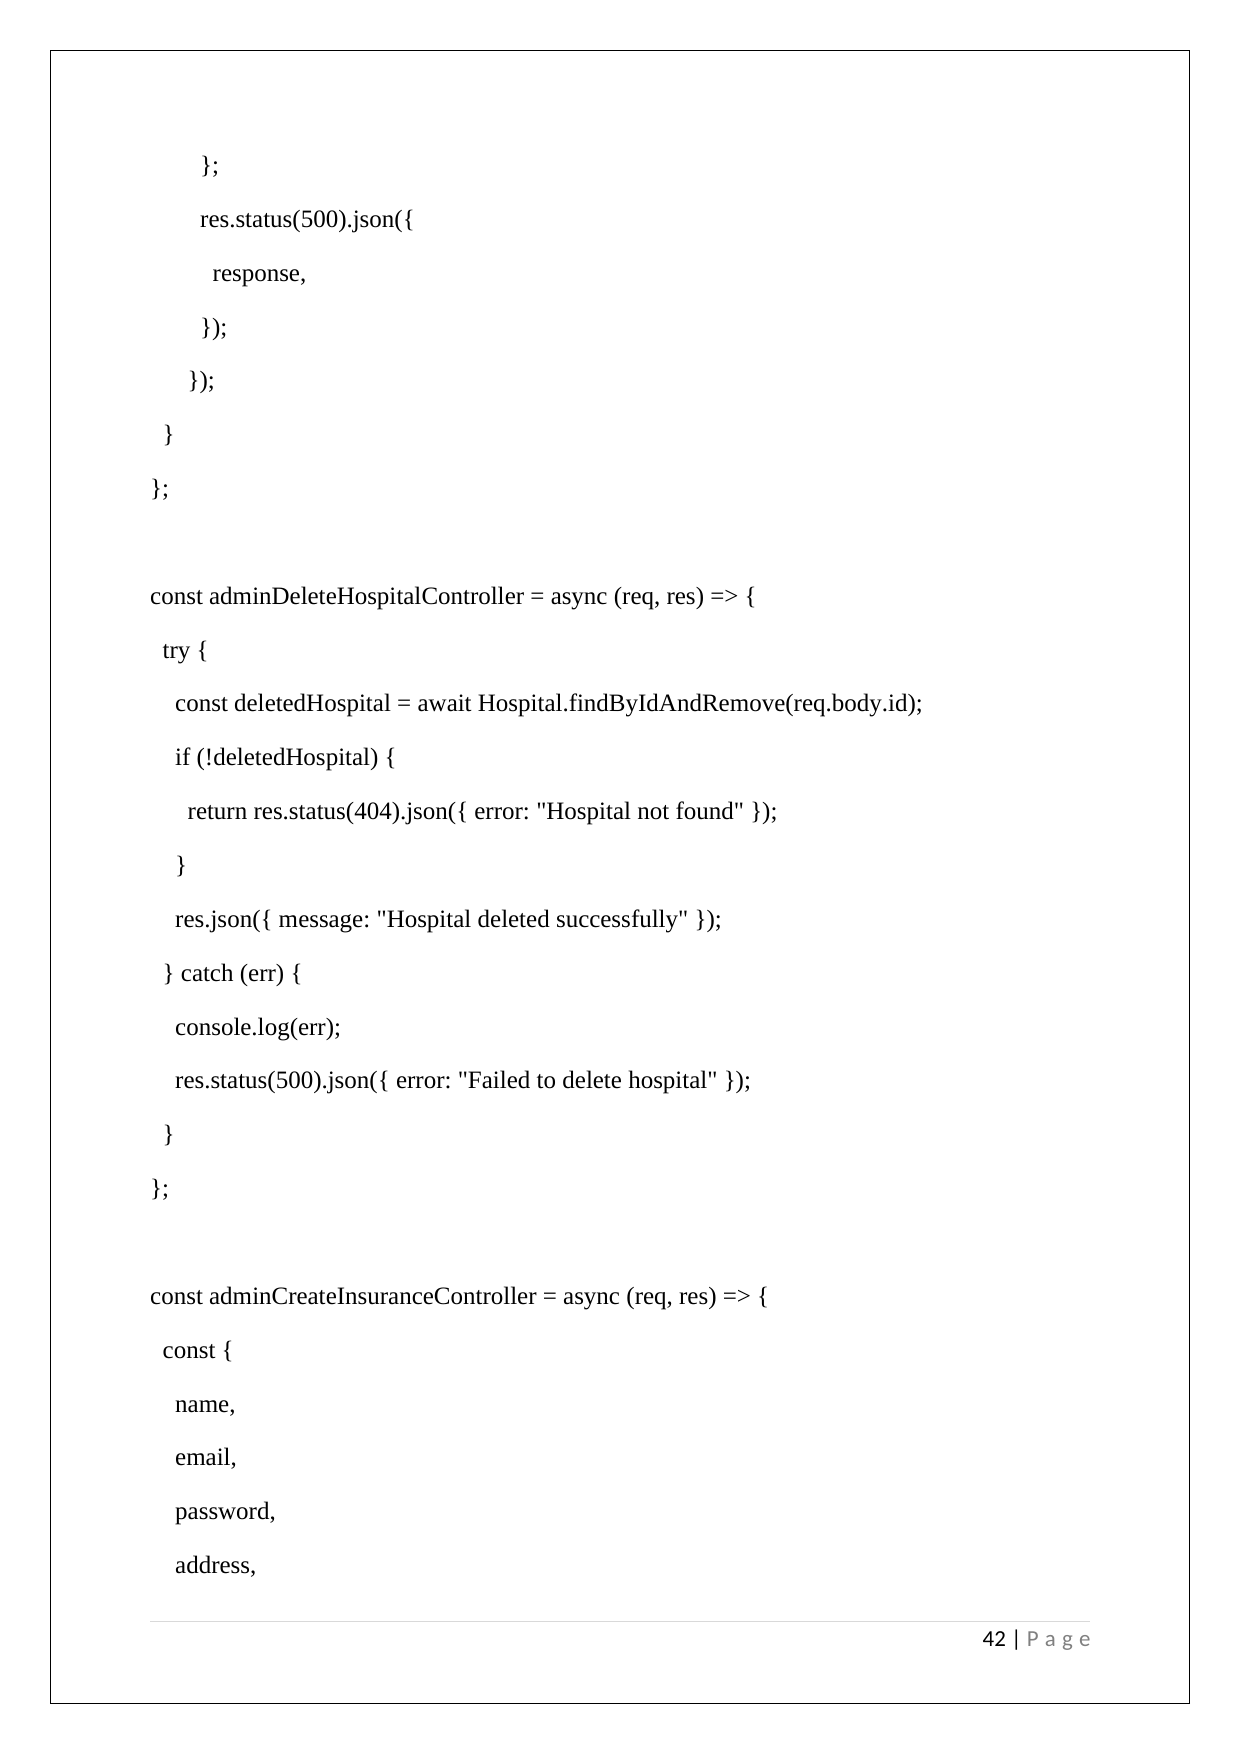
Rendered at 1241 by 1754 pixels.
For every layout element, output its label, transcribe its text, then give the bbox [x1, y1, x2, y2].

text res.status(500).json({ error: "Failed to delete hospital" }); [150, 1066, 1090, 1094]
text }); [150, 365, 1090, 394]
text const { [150, 1335, 1090, 1363]
text console.log(err); [150, 1012, 1090, 1040]
text const adminDeleteHospitalController = async (req, res) => { [150, 581, 1090, 609]
text res.status(500).json({ [150, 204, 1090, 233]
text password, [150, 1496, 1090, 1525]
text }; [150, 473, 1090, 502]
text } [150, 419, 1090, 448]
text } [150, 1119, 1090, 1148]
text try { [150, 635, 1090, 663]
text if (!deletedHospital) { [150, 742, 1090, 771]
text email, [150, 1442, 1090, 1471]
text const adminCreateInsuranceController = async (req, res) => { [150, 1281, 1090, 1310]
text }; [150, 1173, 1090, 1202]
text }; [150, 150, 1090, 179]
text address, [150, 1550, 1090, 1579]
text } [150, 850, 1090, 879]
text } catch (err) { [150, 958, 1090, 987]
text response, [150, 258, 1090, 286]
text return res.status(404).json({ error: "Hospital not found" }); [150, 796, 1090, 825]
text }); [150, 312, 1090, 340]
text res.json({ message: "Hospital deleted successfully" }); [150, 904, 1090, 933]
text const deletedHospital = await Hospital.findByIdAndRemove(req.body.id); [150, 688, 1090, 717]
text name, [150, 1389, 1090, 1417]
